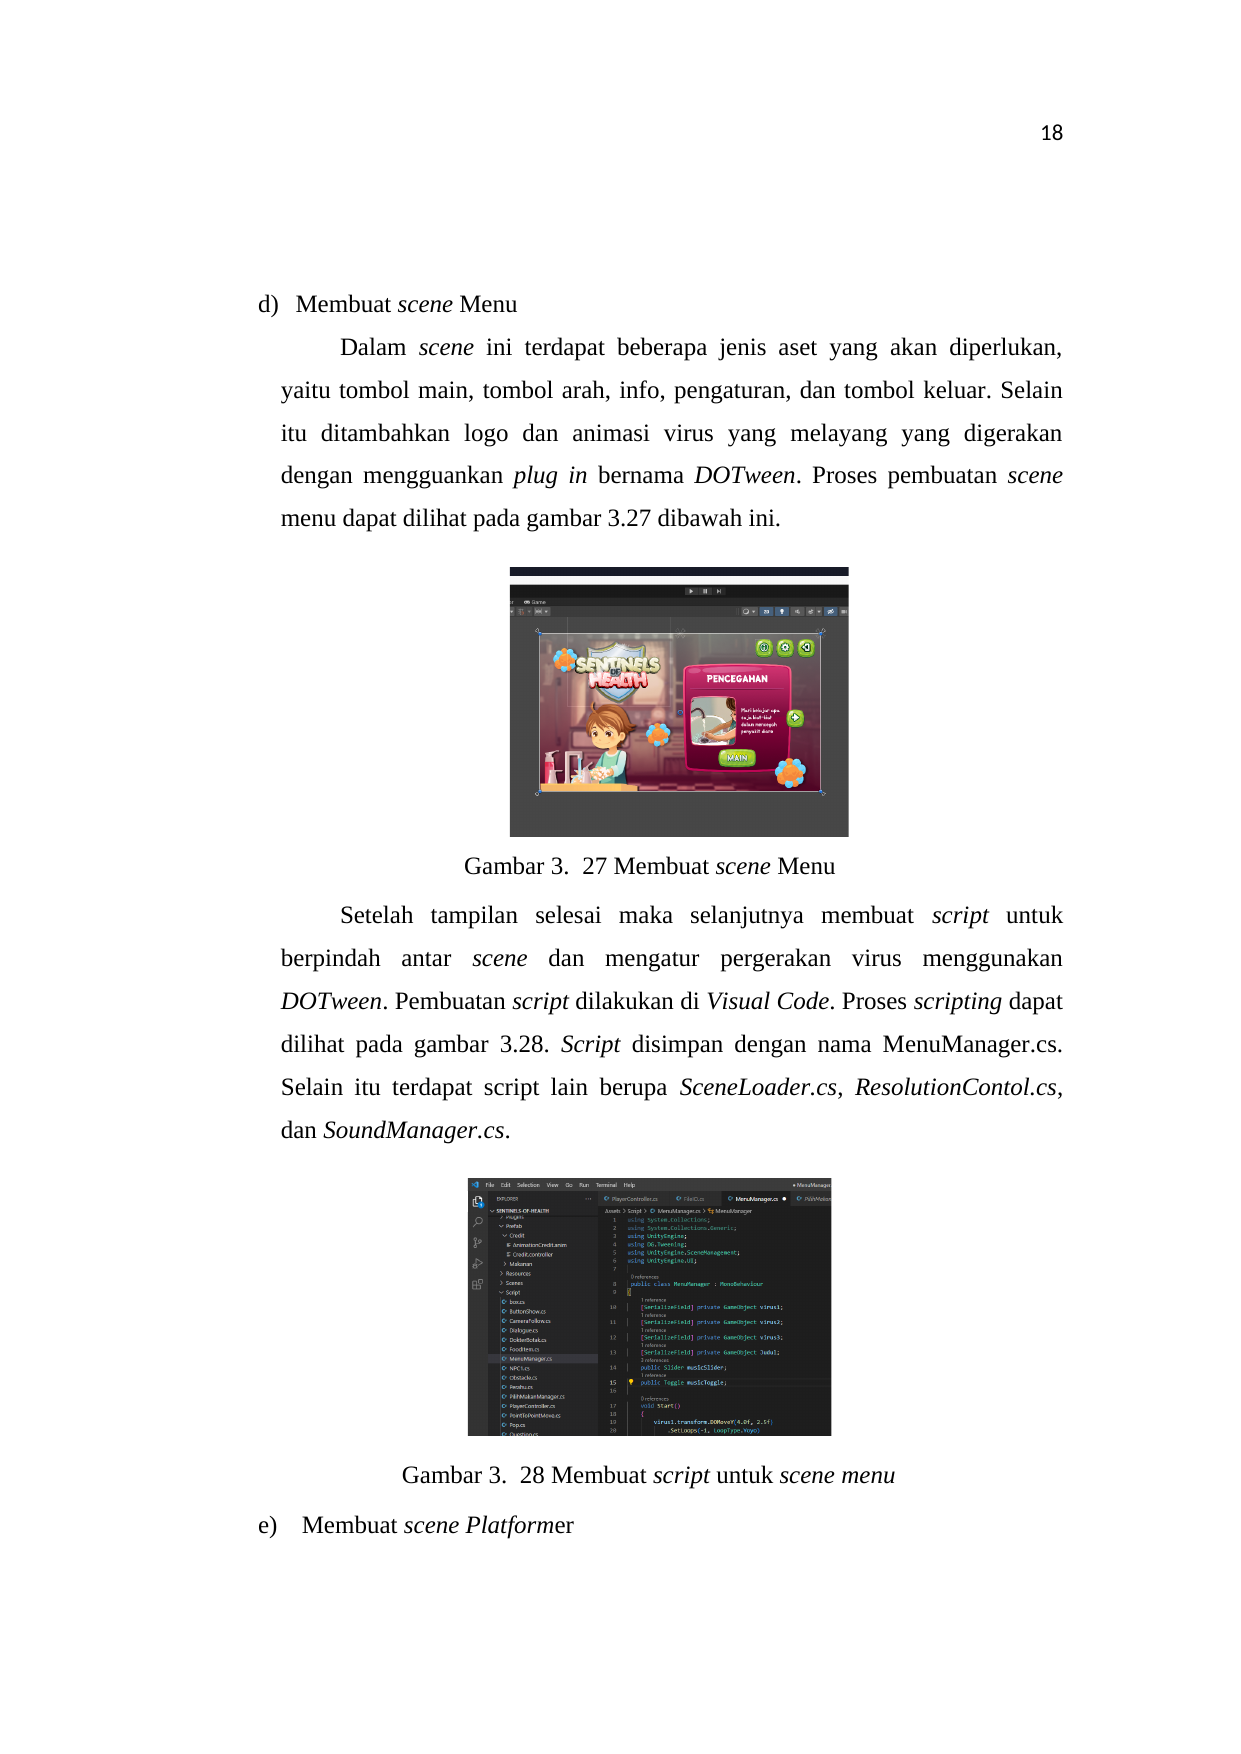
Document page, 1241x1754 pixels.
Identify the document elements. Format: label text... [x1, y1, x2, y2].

picture [467, 1178, 832, 1436]
text Dalam scene ini terdapat beberapa jenis aset yang akan diperlukan, yaitu tombol main, tombol arah, info, pengaturan, dan tombol keluar. Selain itu ditambahkan logo dan animasi virus yang melayang yang digerakan dengan mengguankan plug in bernama DOTween. Proses pembuatan scene menu dapat dilihat pada gambar 3.27 dibawah ini. [281, 332, 1063, 532]
list Membuat scene Platformer [258, 1510, 1063, 1538]
text Gambar 3. 28 Membuat script untuk scene menu [236, 1460, 1063, 1489]
list Membuat scene Menu [258, 289, 1063, 318]
text Setelah tampilan selesai maka selanjutnya membuat script untuk berpindah antar scene dan mengatur pergerakan virus menggunakan DOTween. Pembuatan script dilakukan di Visual Code. Proses scripting dapat dilihat pada gambar 3.28. Script disimpan dengan nama MenuManager.cs. Selain itu terdapat script lain berupa SceneLoader.cs, ResolutionContol.cs, dan SoundManager.cs. [281, 901, 1063, 1143]
text Gambar 3. 27 Membuat scene Menu [236, 851, 1063, 880]
picture [509, 567, 849, 837]
